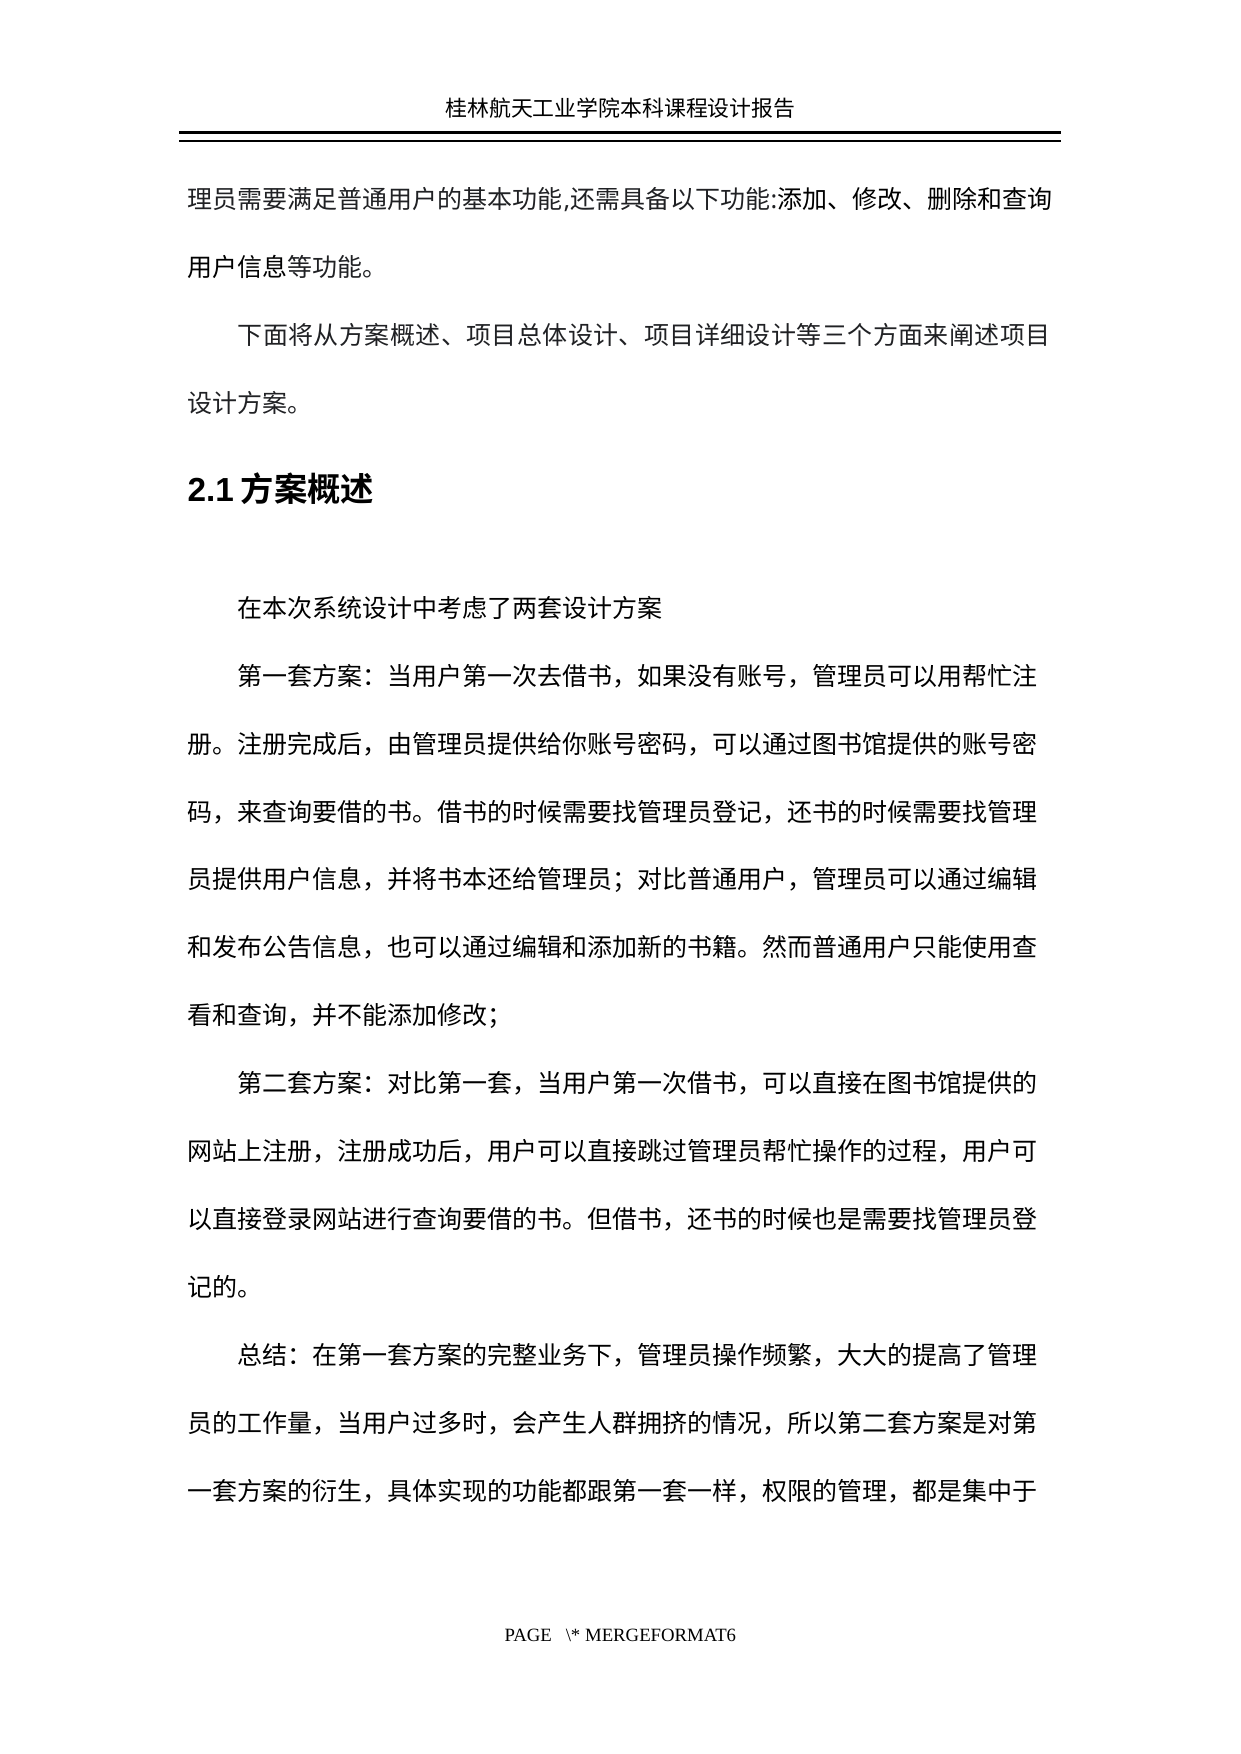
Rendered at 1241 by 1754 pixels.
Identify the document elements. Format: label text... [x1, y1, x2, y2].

text 在本次系统设计中考虑了两套设计方案 [187, 572, 1053, 640]
subtitle 2.1方案概述 [187, 452, 1053, 520]
text 第二套方案：对比第一套，当用户第一次借书，可以直接在图书馆提供的网站上注册，注册成功后，用户可以直接跳过管理员帮忙操作的过程，用户可以直接登录网站进行查询要借的书。但借书，还书的时候也是需要找管理员登记的。 [187, 1048, 1053, 1319]
text 下面将从方案概述、项目总体设计、项目详细设计等三个方面来阐述项目设计方案。 [187, 300, 1053, 436]
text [187, 1319, 1053, 1523]
text 第一套方案：当用户第一次去借书，如果没有账号，管理员可以用帮忙注册。注册完成后，由管理员提供给你账号密码，可以通过图书馆提供的账号密码，来查询要借的书。借书的时候需要找管理员登记，还书的时候需要找管理员提供用户信息，并将书本还给管理员；对比普通用户，管理员可以通过编辑和发布公告信息，也可以通过编辑和添加新的书籍。然而普通用户只能使用查看和查询，并不能添加修改； [187, 640, 1053, 1048]
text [187, 164, 1053, 300]
